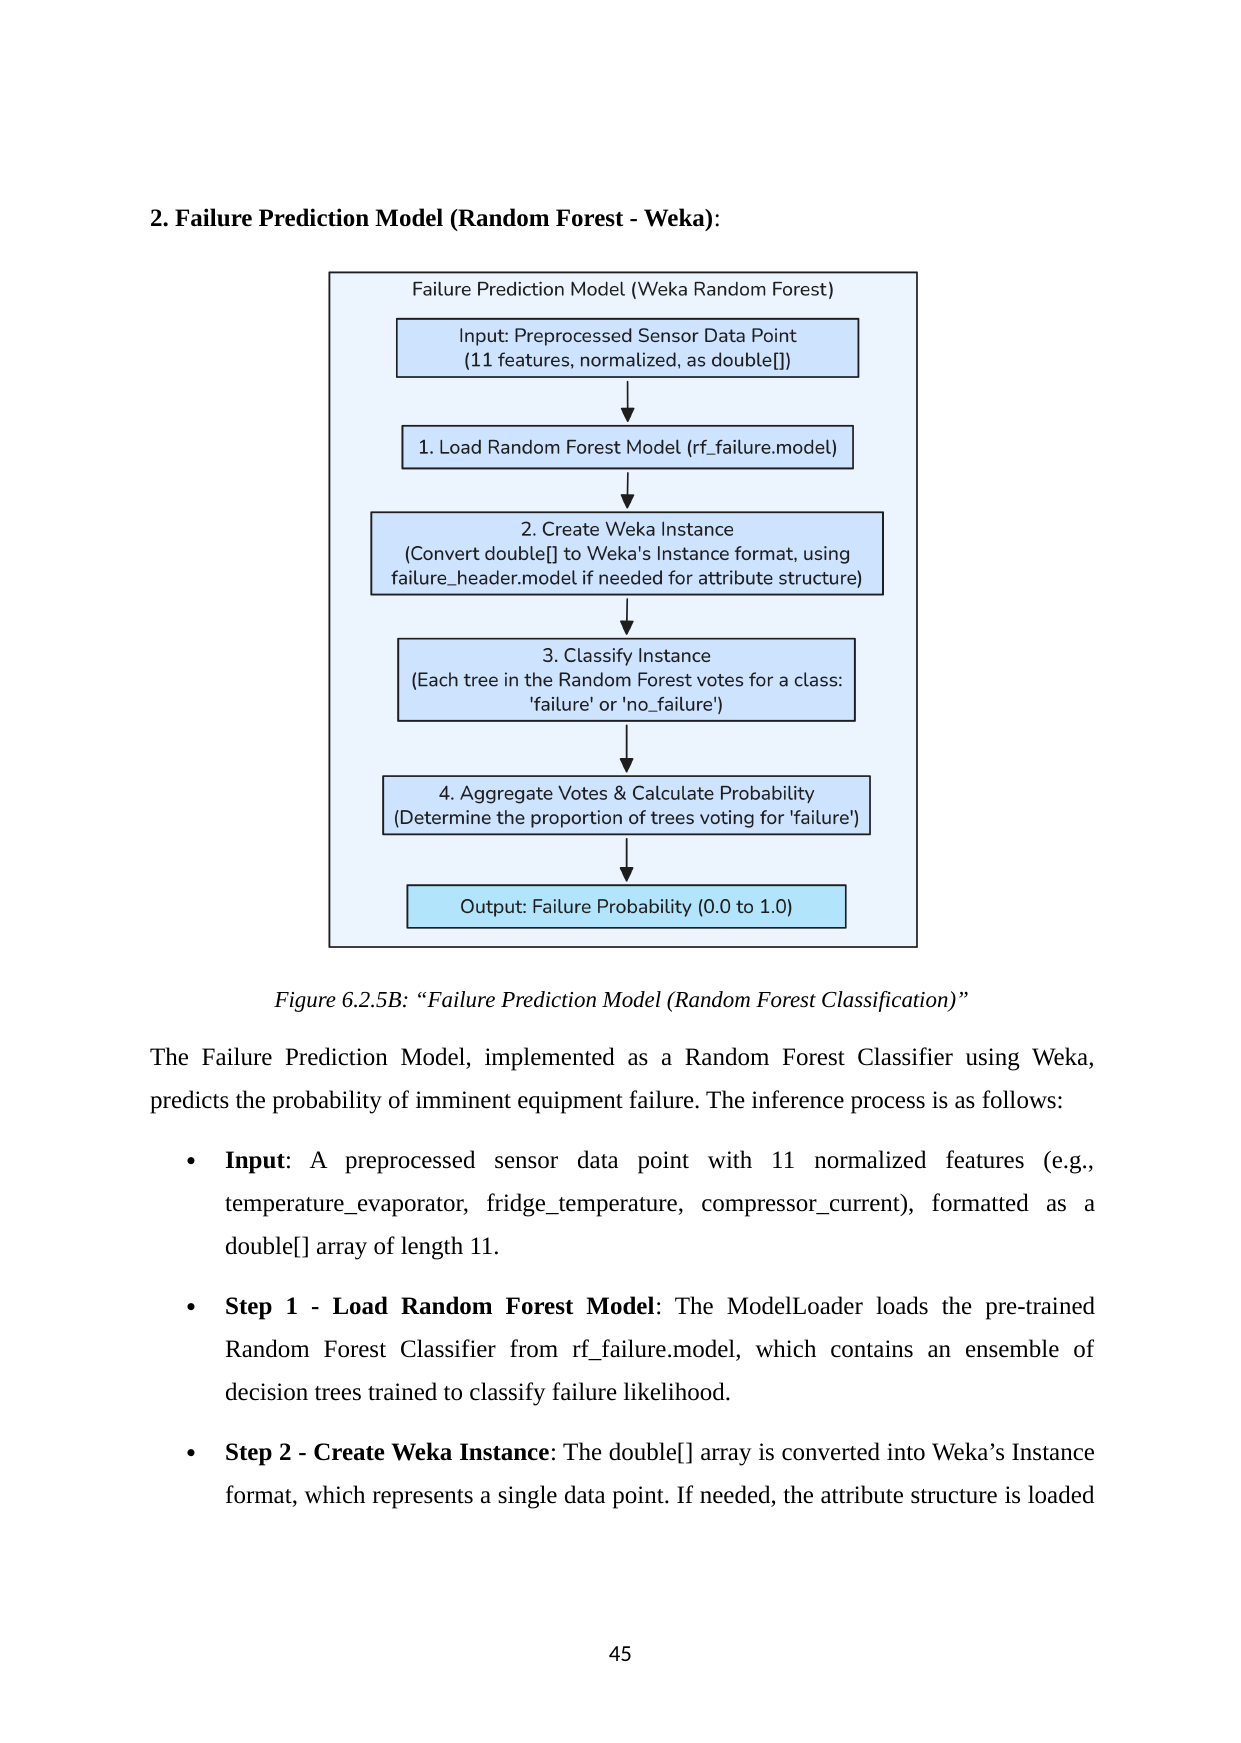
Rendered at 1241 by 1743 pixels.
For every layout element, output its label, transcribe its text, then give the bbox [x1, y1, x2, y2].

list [187, 1437, 1096, 1509]
text Figure 6.2.5B: “Failure Prediction Model (Random Forest Classification)” [150, 986, 1096, 1012]
text The Failure Prediction Model, implemented as a Random Forest Classifier using Weka, predicts the probability of imminent equipment failure. The inference process is as follows: [150, 1042, 1096, 1114]
list Input: A preprocessed sensor data point with 11 normalized features (e.g., temperature_evaporator, fridge_temperature, compressor_current), formatted as a double[] array of length 11. [187, 1145, 1096, 1260]
list Step 1 - Load Random Forest Model: The ModelLoader loads the pre-trained Random Forest Classifier from rf_failure.model, which contains an ensemble of decision trees trained to classify failure likelihood. [187, 1291, 1096, 1406]
text 2. Failure Prediction Model (Random Forest - Weka): [150, 203, 1096, 232]
picture [320, 263, 926, 956]
